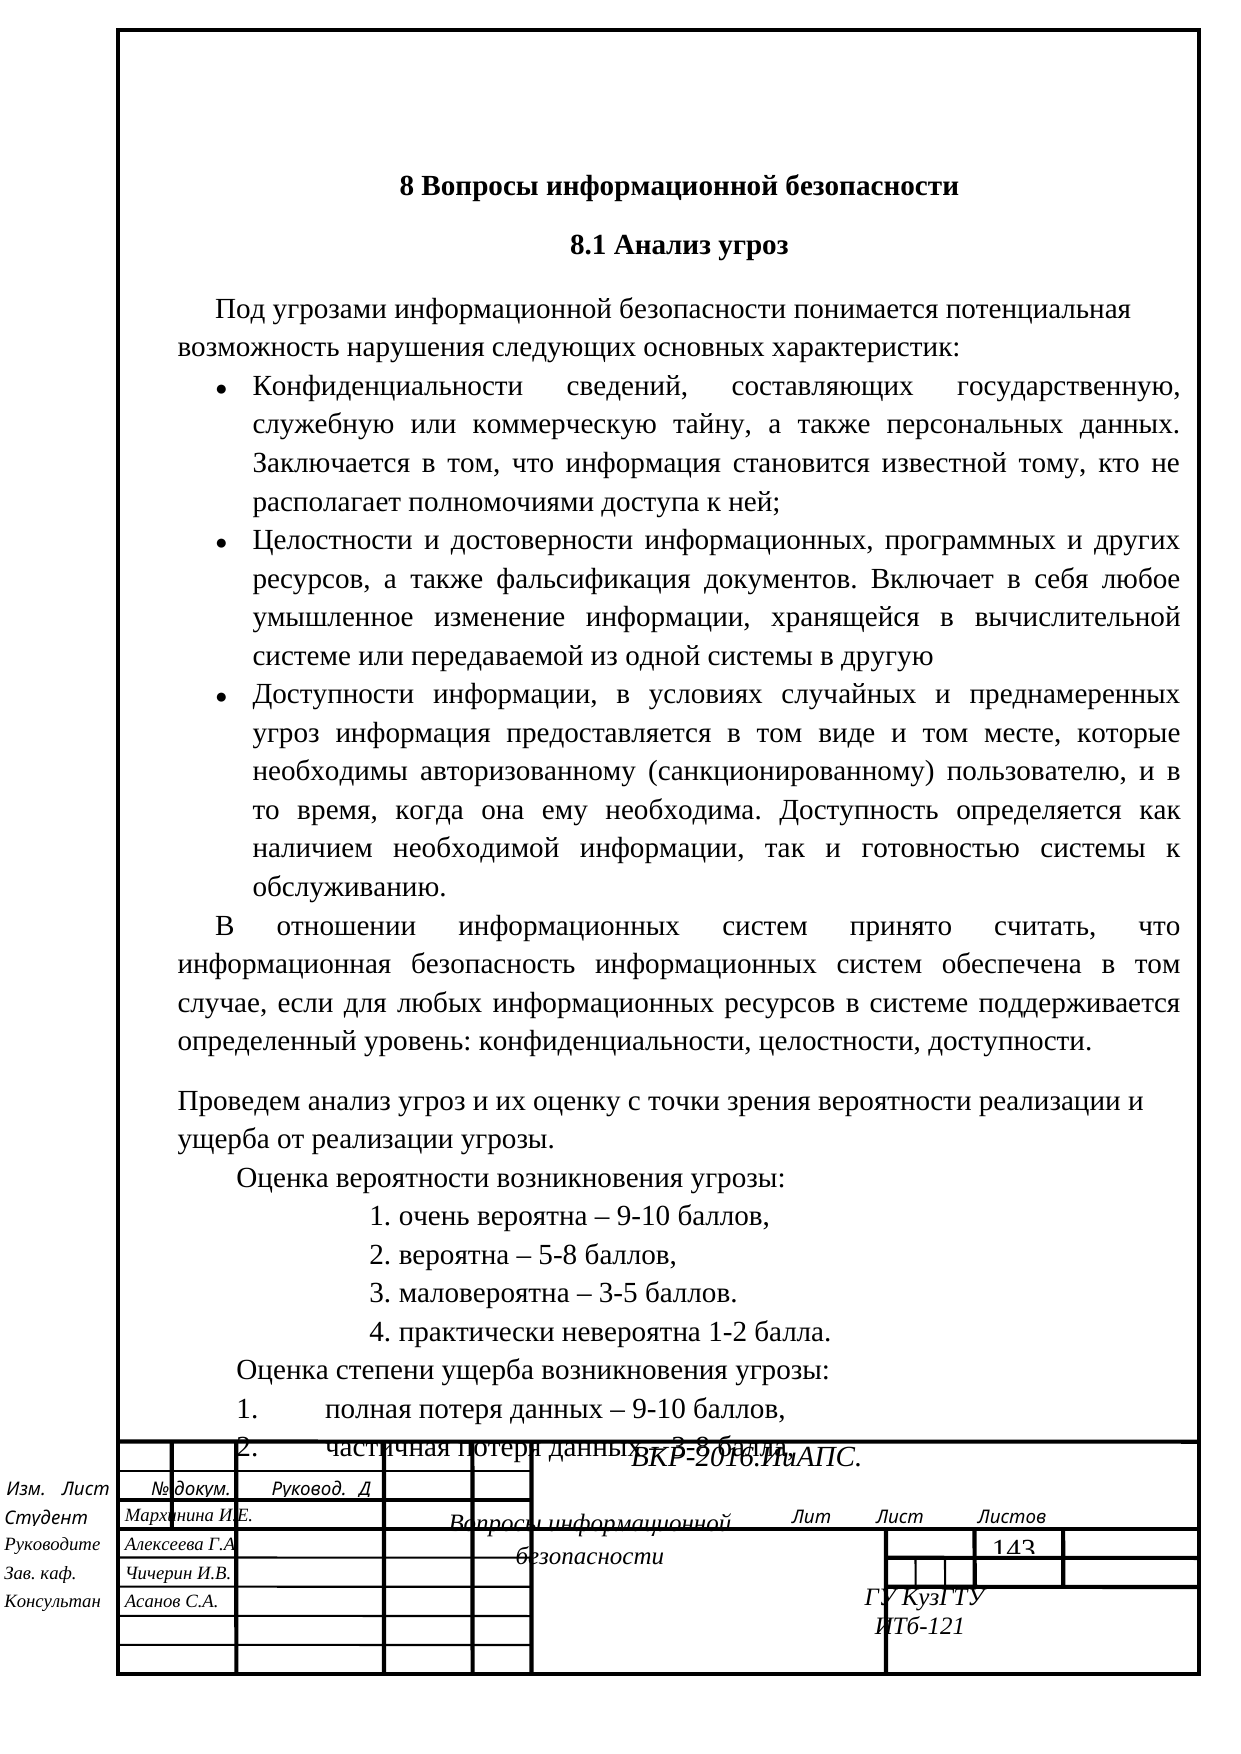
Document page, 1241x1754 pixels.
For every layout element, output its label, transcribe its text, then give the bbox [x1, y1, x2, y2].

list полная потеря данных – 9-10 баллов, [177, 1391, 1181, 1424]
list Целостности и достоверности информационных, программных и других ресурсов, а также фальсификация документов. Включает в себя любое умышленное изменение информации, хранящейся в вычислительной системе или передаваемой из одной системы в другую [215, 522, 1181, 671]
subtitle Анализ угроз [177, 227, 1181, 261]
list Доступности информации, в условиях случайных и преднамеренных угроз информация предоставляется в том виде и том месте, которые необходимы авторизованному (санкционированному) пользователю, и в то время, когда она ему необходима. Доступность определяется как наличием необходимой информации, так и готовностью системы к обслуживанию. [215, 676, 1181, 903]
list частичная потеря данных – 3-8 балла, [177, 1429, 1181, 1463]
list вероятна – 5-8 баллов, [310, 1237, 1181, 1270]
text В отношении информационных систем принято считать, что информационная безопасность информационных систем обеспечена в том случае, если для любых информационных ресурсов в системе поддерживается определенный уровень: конфиденциальности, целостности, доступности. [177, 908, 1181, 1057]
list практически невероятна 1-2 балла. [310, 1314, 1181, 1347]
text Оценка степени ущерба возникновения угрозы: [177, 1352, 1181, 1386]
list маловероятна – 3-5 баллов. [310, 1275, 1181, 1309]
text Проведем анализ угроз и их оценку с точки зрения вероятности реализации и ущерба от реализации угрозы. [177, 1083, 1181, 1155]
list Конфиденциальности сведений, составляющих государственную, служебную или коммерческую тайну, а также персональных данных. Заключается в том, что информация становится известной тому, кто не располагает полномочиями доступа к ней; [215, 368, 1181, 517]
subtitle Вопросы информационной безопасности [177, 168, 1181, 202]
text Оценка вероятности возникновения угрозы: [177, 1160, 1181, 1193]
text Под угрозами информационной безопасности понимается потенциальная возможность нарушения следующих основных характеристик: [177, 291, 1181, 363]
list очень вероятна – 9-10 баллов, [310, 1198, 1181, 1232]
